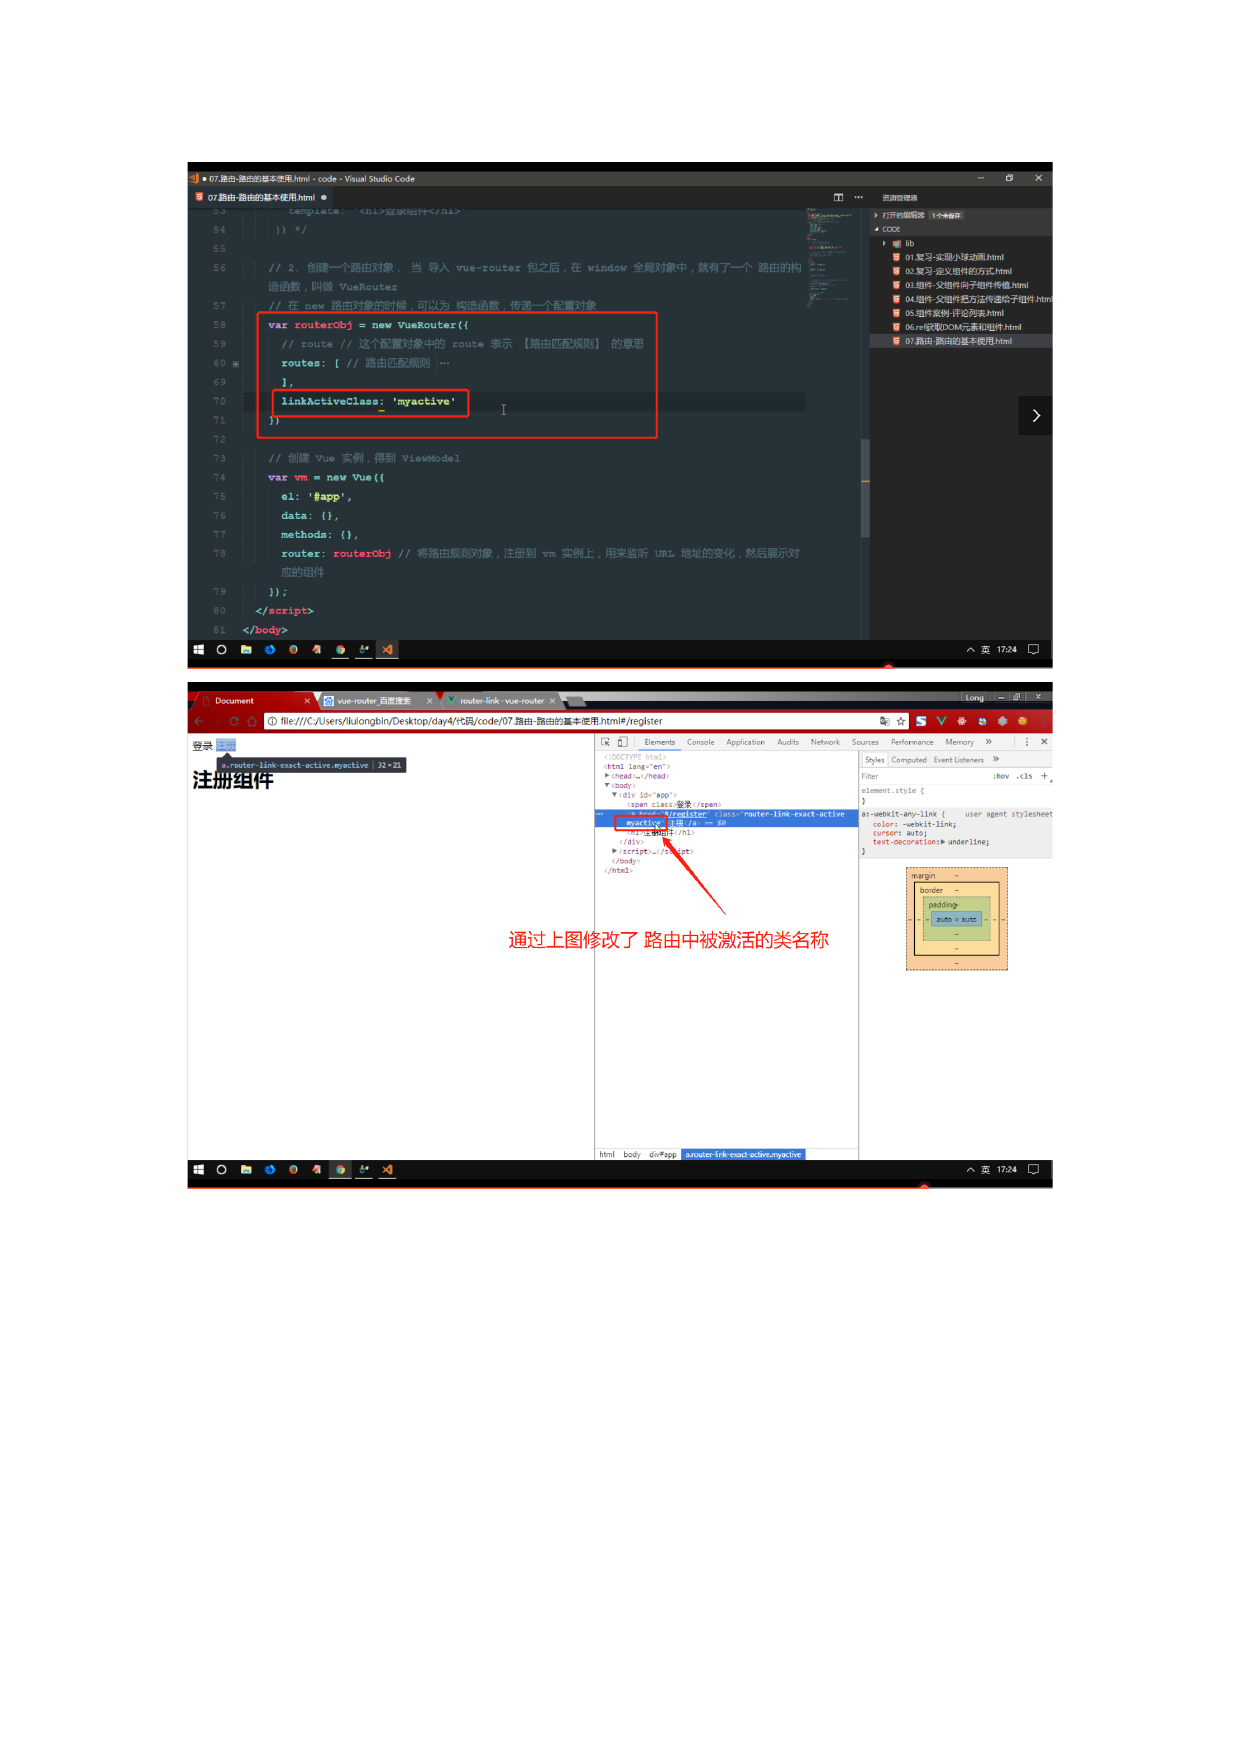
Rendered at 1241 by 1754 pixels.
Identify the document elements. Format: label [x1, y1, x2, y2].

picture [187, 162, 1053, 669]
picture [187, 682, 1053, 1189]
